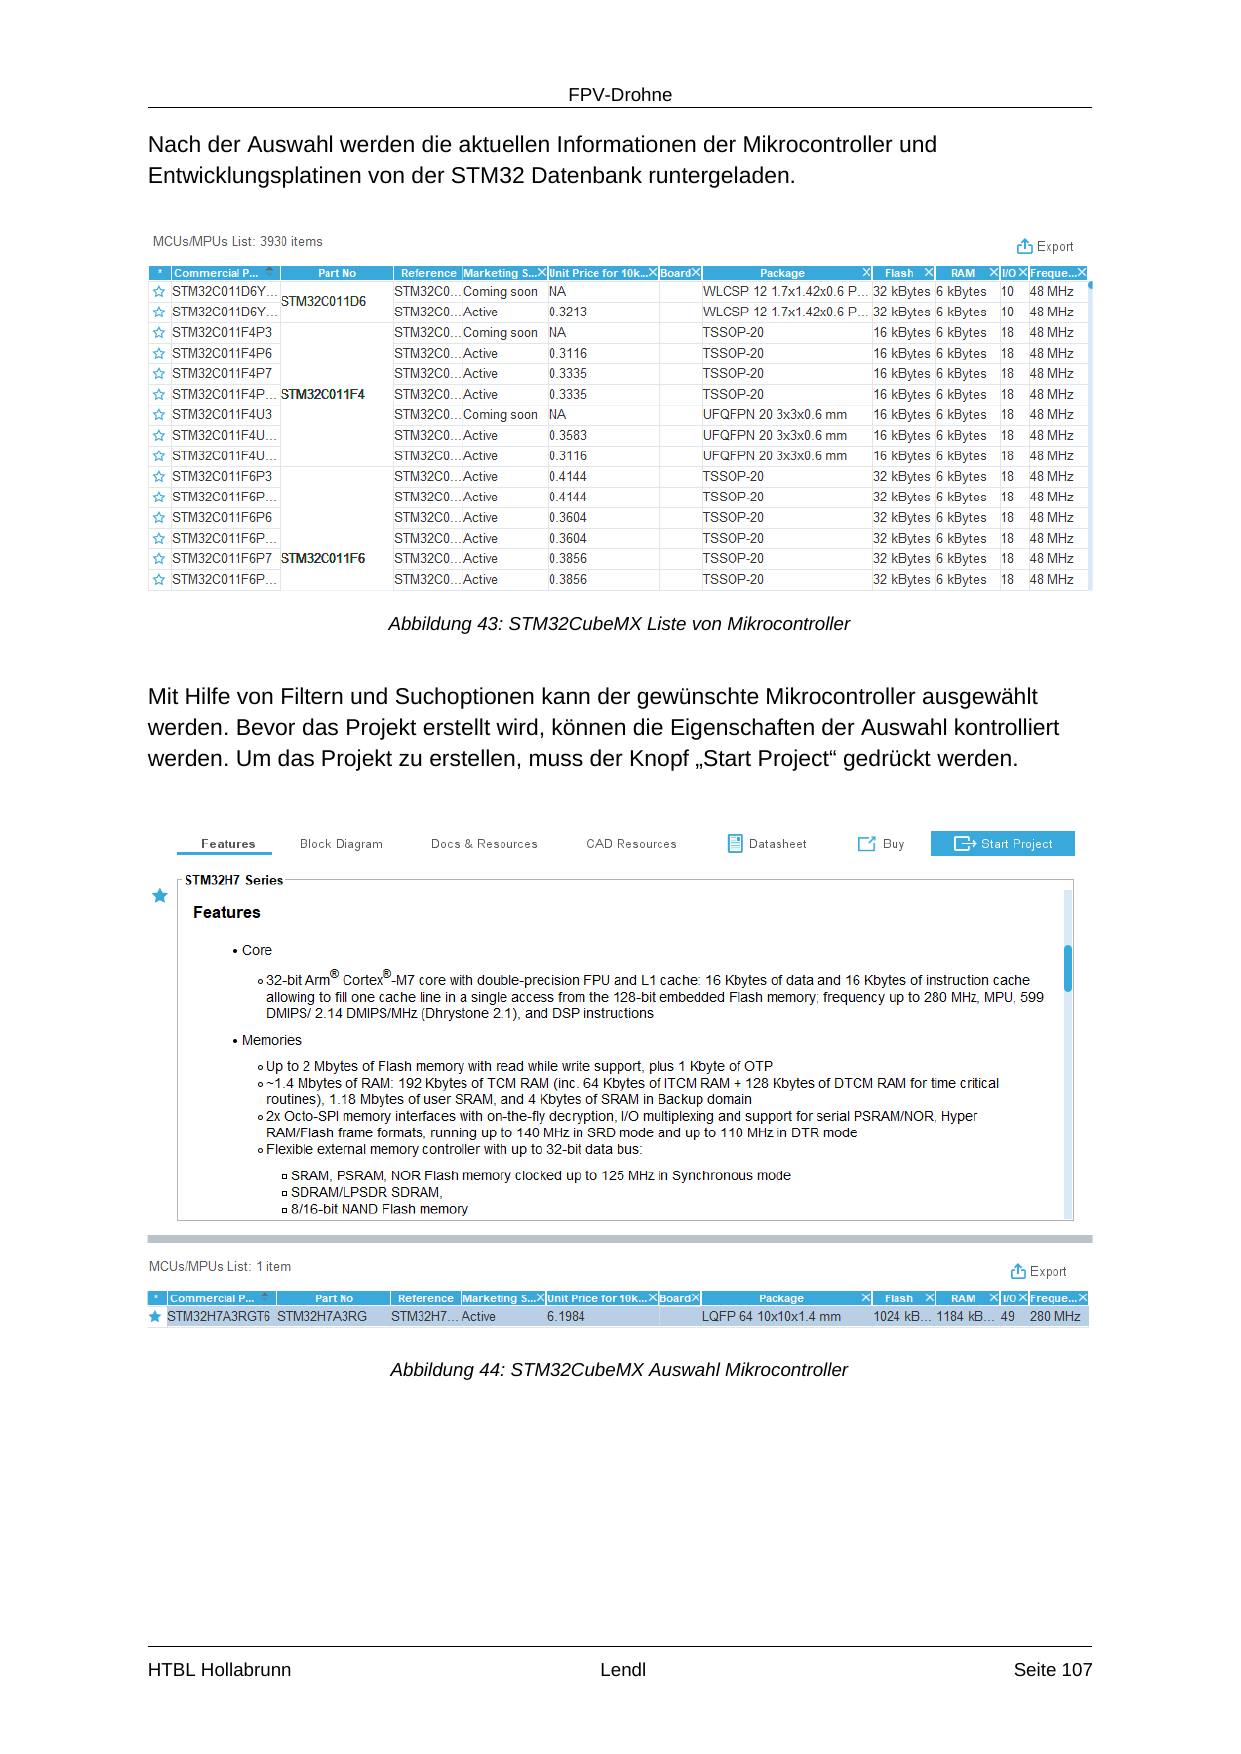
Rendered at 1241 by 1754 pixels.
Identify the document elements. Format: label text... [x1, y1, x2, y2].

text Abbildung 44: STM32CubeMX Auswahl Mikrocontroller [148, 1349, 1092, 1380]
picture [147, 220, 1093, 591]
text Mit Hilfe von Filtern und Suchoptionen kann der gewünschte Mikrocontroller ausgewählt werden. Bevor das Projekt erstellt wird, können die Eigenschaften der Auswahl kontrolliert werden. Um das Projekt zu erstellen, muss der Knopf „Start Project“ gedrückt werden. [148, 678, 1092, 772]
text Nach der Auswahl werden die aktuellen Informationen der Mikrocontroller und Entwicklungsplatinen von der STM32 Datenbank runtergeladen. [148, 126, 1092, 189]
picture [147, 802, 1093, 1337]
text Abbildung 43: STM32CubeMX Liste von Mikrocontroller [148, 603, 1092, 634]
